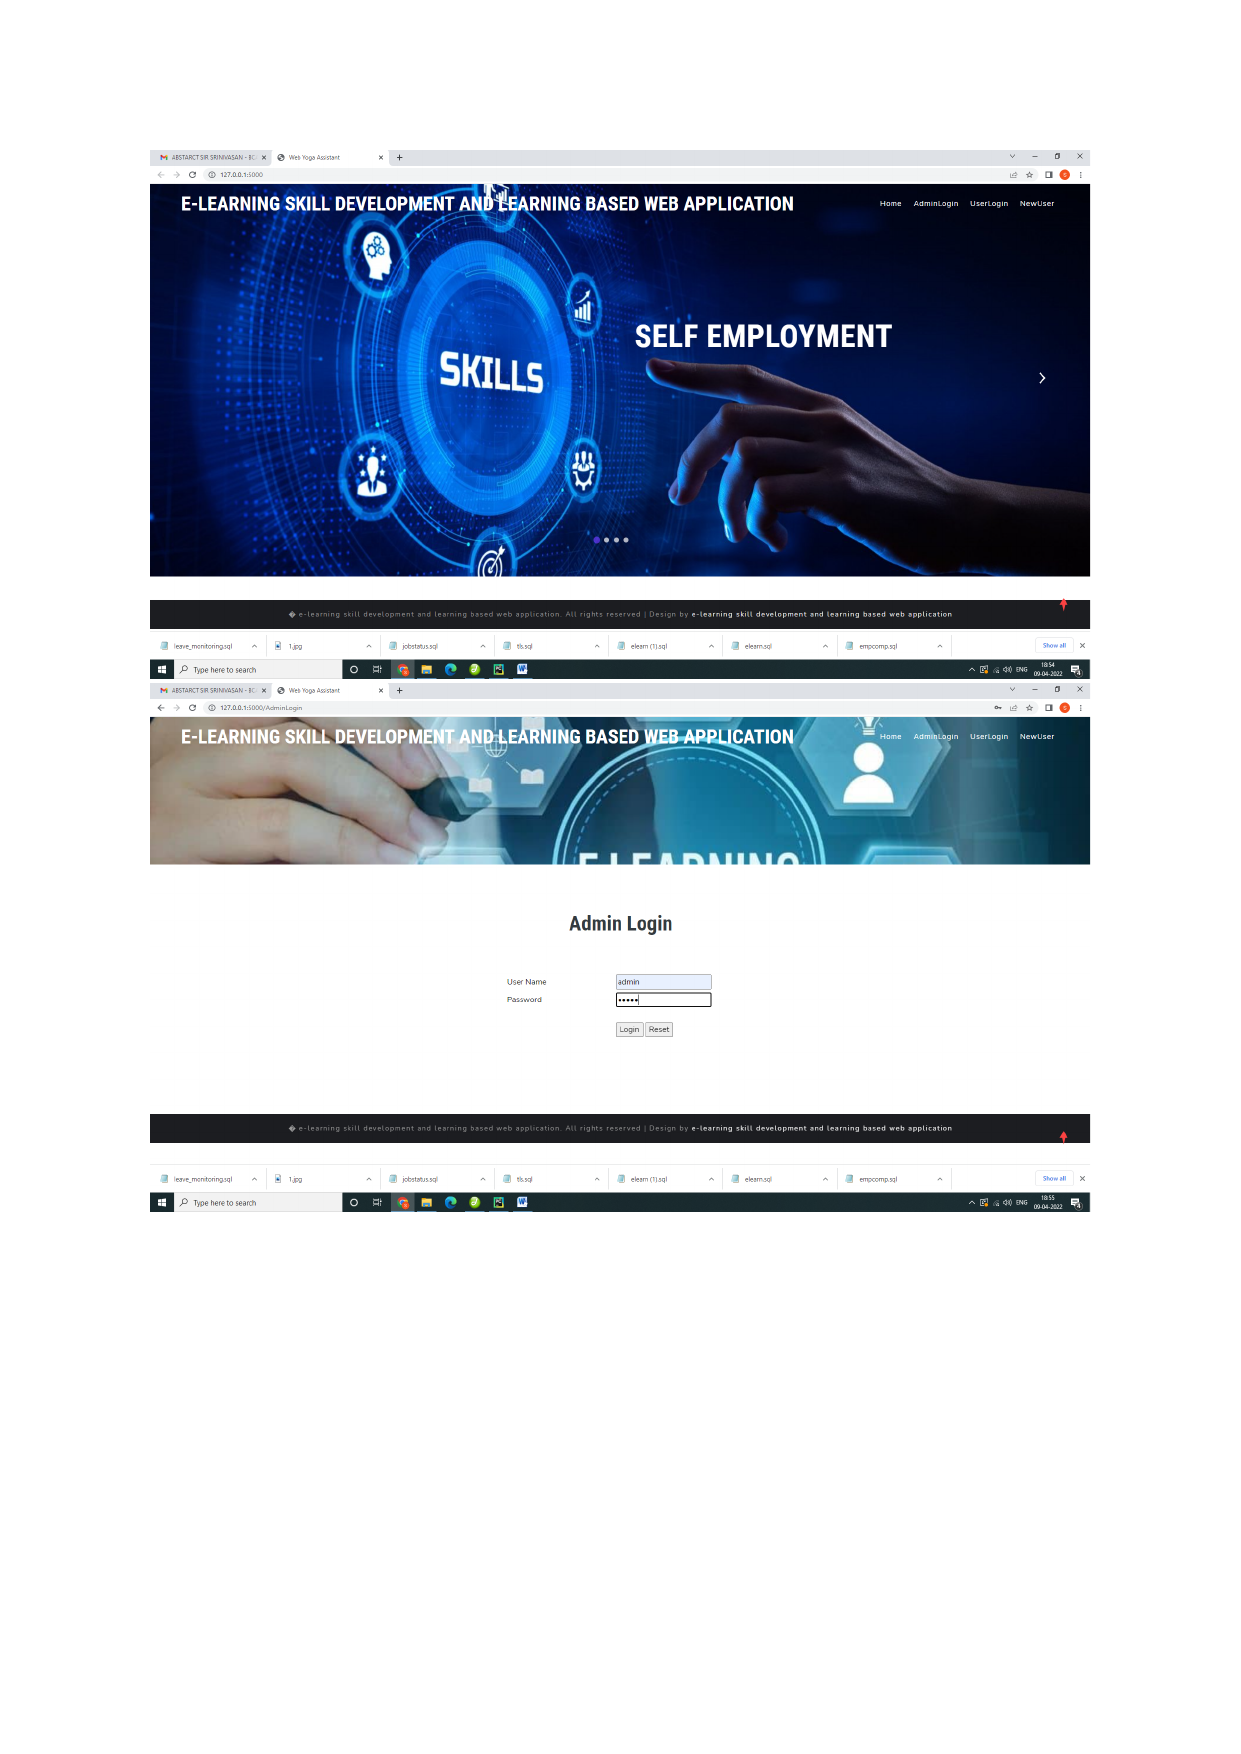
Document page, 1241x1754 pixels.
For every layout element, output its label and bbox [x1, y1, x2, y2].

picture [150, 683, 1091, 1212]
picture [150, 150, 1091, 679]
